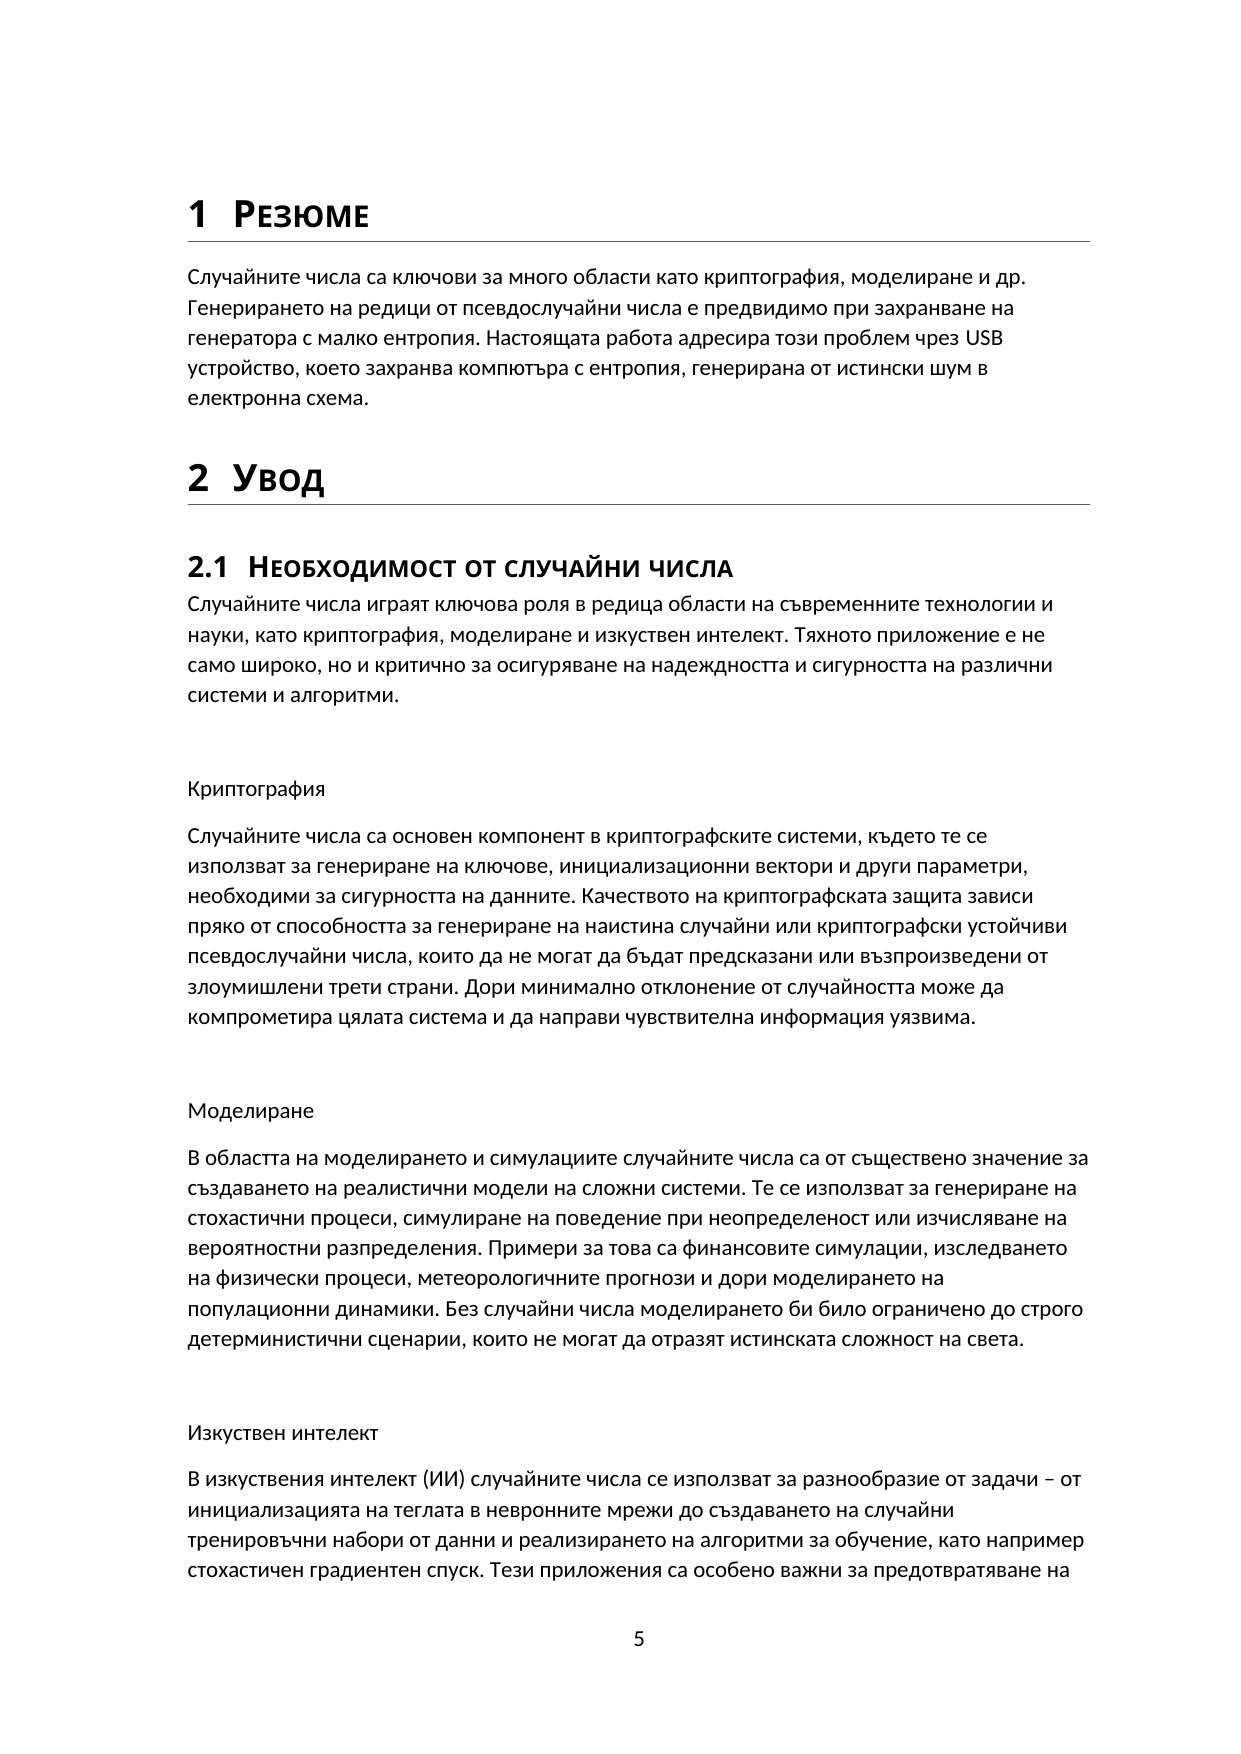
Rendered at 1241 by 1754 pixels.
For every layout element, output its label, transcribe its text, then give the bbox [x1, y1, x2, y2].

text Изкуствен интелект [187, 1418, 1090, 1446]
text Криптография [187, 774, 1090, 802]
text Случайните числа играят ключова роля в редица области на съвременните технологии и науки, като криптография, моделиране и изкуствен интелект. Тяхното приложение е не само широко, но и критично за осигуряване на надеждността и сигурността на различни системи и алгоритми. [187, 589, 1090, 708]
subtitle Увод [187, 451, 1090, 505]
text В областта на моделирането и симулациите случайните числа са от съществено значение за създаването на реалистични модели на сложни системи. Те се използват за генериране на стохастични процеси, симулиране на поведение при неопределеност или изчисляване на вероятностни разпределения. Примери за това са финансовите симулации, изследването на физически процеси, метеорологичните прогнози и дори моделирането на популационни динамики. Без случайни числа моделирането би било ограничено до строго детерминистични сценарии, които не могат да отразят истинската сложност на света. [187, 1143, 1090, 1352]
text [187, 1464, 1090, 1583]
text Случайните числа са ключови за много области като криптография, моделиране и др. Генерирането на редици от псевдослучайни числа е предвидимо при захранване на генератора с малко ентропия. Настоящата работа адресира този проблем чрез USB устройство, което захранва компютъра с ентропия, генерирана от истински шум в електронна схема. [187, 262, 1090, 411]
text Случайните числа са основен компонент в криптографските системи, където те се използват за генериране на ключове, инициализационни вектори и други параметри, необходими за сигурността на данните. Качеството на криптографската защита зависи пряко от способността за генериране на наистина случайни или криптографски устойчиви псевдослучайни числа, които да не могат да бъдат предсказани или възпроизведени от злоумишлени трети страни. Дори минимално отклонение от случайността може да компрометира цялата система и да направи чувствителна информация уязвима. [187, 821, 1090, 1030]
subtitle Резюме [187, 187, 1090, 242]
text Моделиране [187, 1096, 1090, 1124]
subtitle Необходимост от случайни числа [187, 547, 1090, 586]
